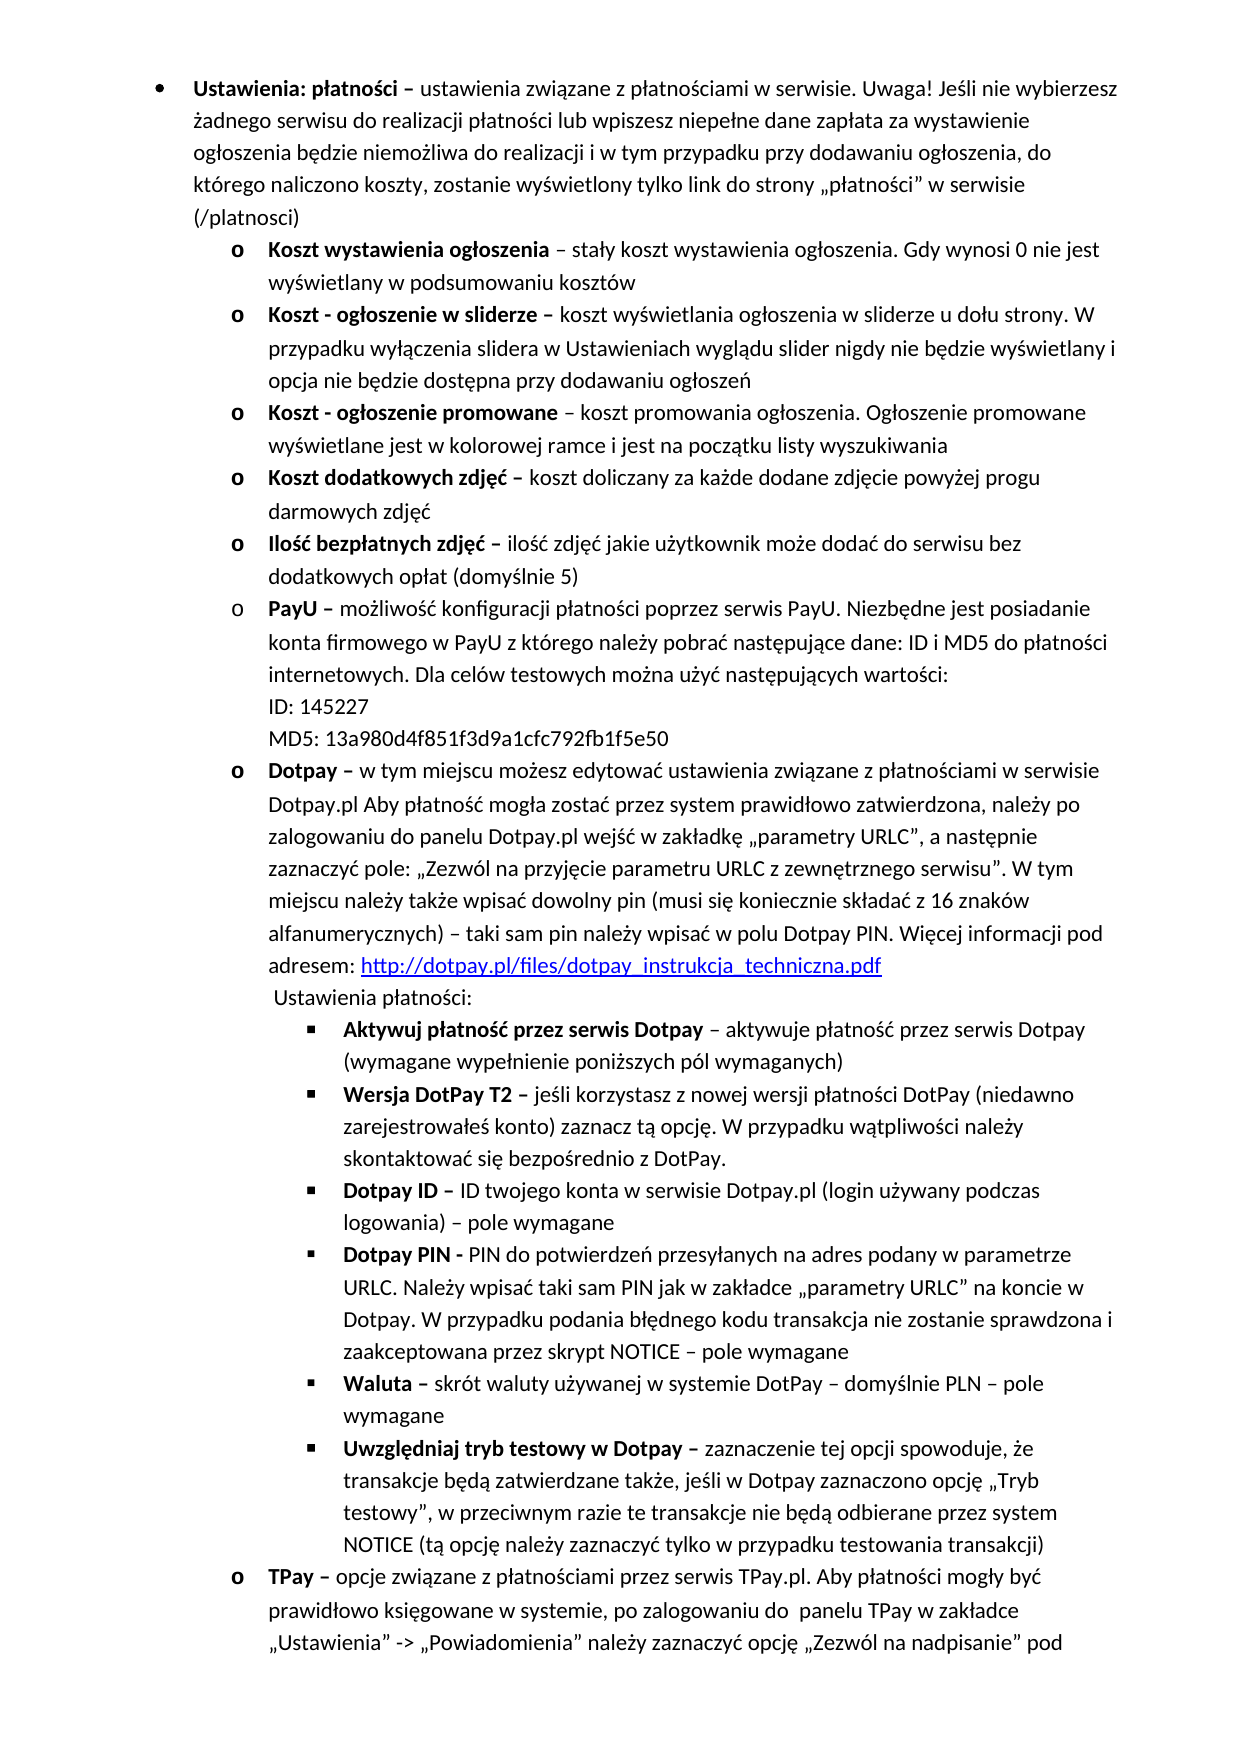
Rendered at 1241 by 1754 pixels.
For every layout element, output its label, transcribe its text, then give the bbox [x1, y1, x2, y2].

list Koszt - ogłoszenie promowane – koszt promowania ogłoszenia. Ogłoszenie promowane wyświetlane jest w kolorowej ramce i jest na początku listy wyszukiwania [231, 398, 1122, 459]
list Wersja DotPay T2 – jeśli korzystasz z nowej wersji płatności DotPay (niedawno zarejestrowałeś konto) zaznacz tą opcję. W przypadku wątpliwości należy skontaktować się bezpośrednio z DotPay. [306, 1080, 1122, 1172]
list Waluta – skrót waluty używanej w systemie DotPay – domyślnie PLN – pole wymagane [306, 1369, 1122, 1429]
list MD5: 13a980d4f851f3d9a1cfc792fb1f5e50 [268, 724, 1122, 752]
list Koszt dodatkowych zdjęć – koszt doliczany za każde dodane zdjęcie powyżej progu darmowych zdjęć [231, 463, 1122, 525]
list Koszt wystawienia ogłoszenia – stały koszt wystawienia ogłoszenia. Gdy wynosi 0 nie jest wyświetlany w podsumowaniu kosztów [231, 235, 1122, 296]
list Koszt - ogłoszenie w sliderze – koszt wyświetlania ogłoszenia w sliderze u dołu strony. W przypadku wyłączenia slidera w Ustawieniach wyglądu slider nigdy nie będzie wyświetlany i opcja nie będzie dostępna przy dodawaniu ogłoszeń [231, 300, 1122, 394]
list PayU – możliwość konfiguracji płatności poprzez serwis PayU. Niezbędne jest posiadanie konta firmowego w PayU z którego należy pobrać następujące dane: ID i MD5 do płatności internetowych. Dla celów testowych można użyć następujących wartości: [231, 594, 1122, 688]
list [231, 1562, 1122, 1656]
list Ustawienia: płatności – ustawienia związane z płatnościami w serwisie. Uwaga! Jeśli nie wybierzesz żadnego serwisu do realizacji płatności lub wpiszesz niepełne dane zapłata za wystawienie ogłoszenia będzie niemożliwa do realizacji i w tym przypadku przy dodawaniu ogłoszenia, do którego naliczono koszty, zostanie wyświetlony tylko link do strony „płatności” w serwisie (/platnosci) [156, 74, 1122, 231]
list Dotpay PIN - PIN do potwierdzeń przesyłanych na adres podany w parametrze URLC. Należy wpisać taki sam PIN jak w zakładce „parametry URLC” na koncie w Dotpay. W przypadku podania błędnego kodu transakcja nie zostanie sprawdzona i zaakceptowana przez skrypt NOTICE – pole wymagane [306, 1241, 1122, 1365]
list Dotpay ID – ID twojego konta w serwisie Dotpay.pl (login używany podczas logowania) – pole wymagane [306, 1176, 1122, 1236]
list ID: 145227 [268, 692, 1122, 720]
list Aktywuj płatność przez serwis Dotpay – aktywuje płatność przez serwis Dotpay (wymagane wypełnienie poniższych pól wymaganych) [306, 1015, 1122, 1076]
list Uwzględniaj tryb testowy w Dotpay – zaznaczenie tej opcji spowoduje, że transakcje będą zatwierdzane także, jeśli w Dotpay zaznaczono opcję „Tryb testowy”, w przeciwnym razie te transakcje nie będą odbierane przez system NOTICE (tą opcję należy zaznaczyć tylko w przypadku testowania transakcji) [306, 1434, 1122, 1558]
list Ilość bezpłatnych zdjęć – ilość zdjęć jakie użytkownik może dodać do serwisu bez dodatkowych opłat (domyślnie 5) [231, 529, 1122, 590]
list Dotpay – w tym miejscu możesz edytować ustawienia związane z płatnościami w serwisie Dotpay.pl Aby płatność mogła zostać przez system prawidłowo zatwierdzona, należy po zalogowaniu do panelu Dotpay.pl wejść w zakładkę „parametry URLC”, a następnie zaznaczyć pole: „Zezwól na przyjęcie parametru URLC z zewnętrznego serwisu”. W tym miejscu należy także wpisać dowolny pin (musi się koniecznie składać z 16 znaków alfanumerycznych) – taki sam pin należy wpisać w polu Dotpay PIN. Więcej informacji pod adresem: http://dotpay.pl/files/dotpay_instrukcja_techniczna.pdf Ustawienia płatności: [231, 757, 1122, 1011]
